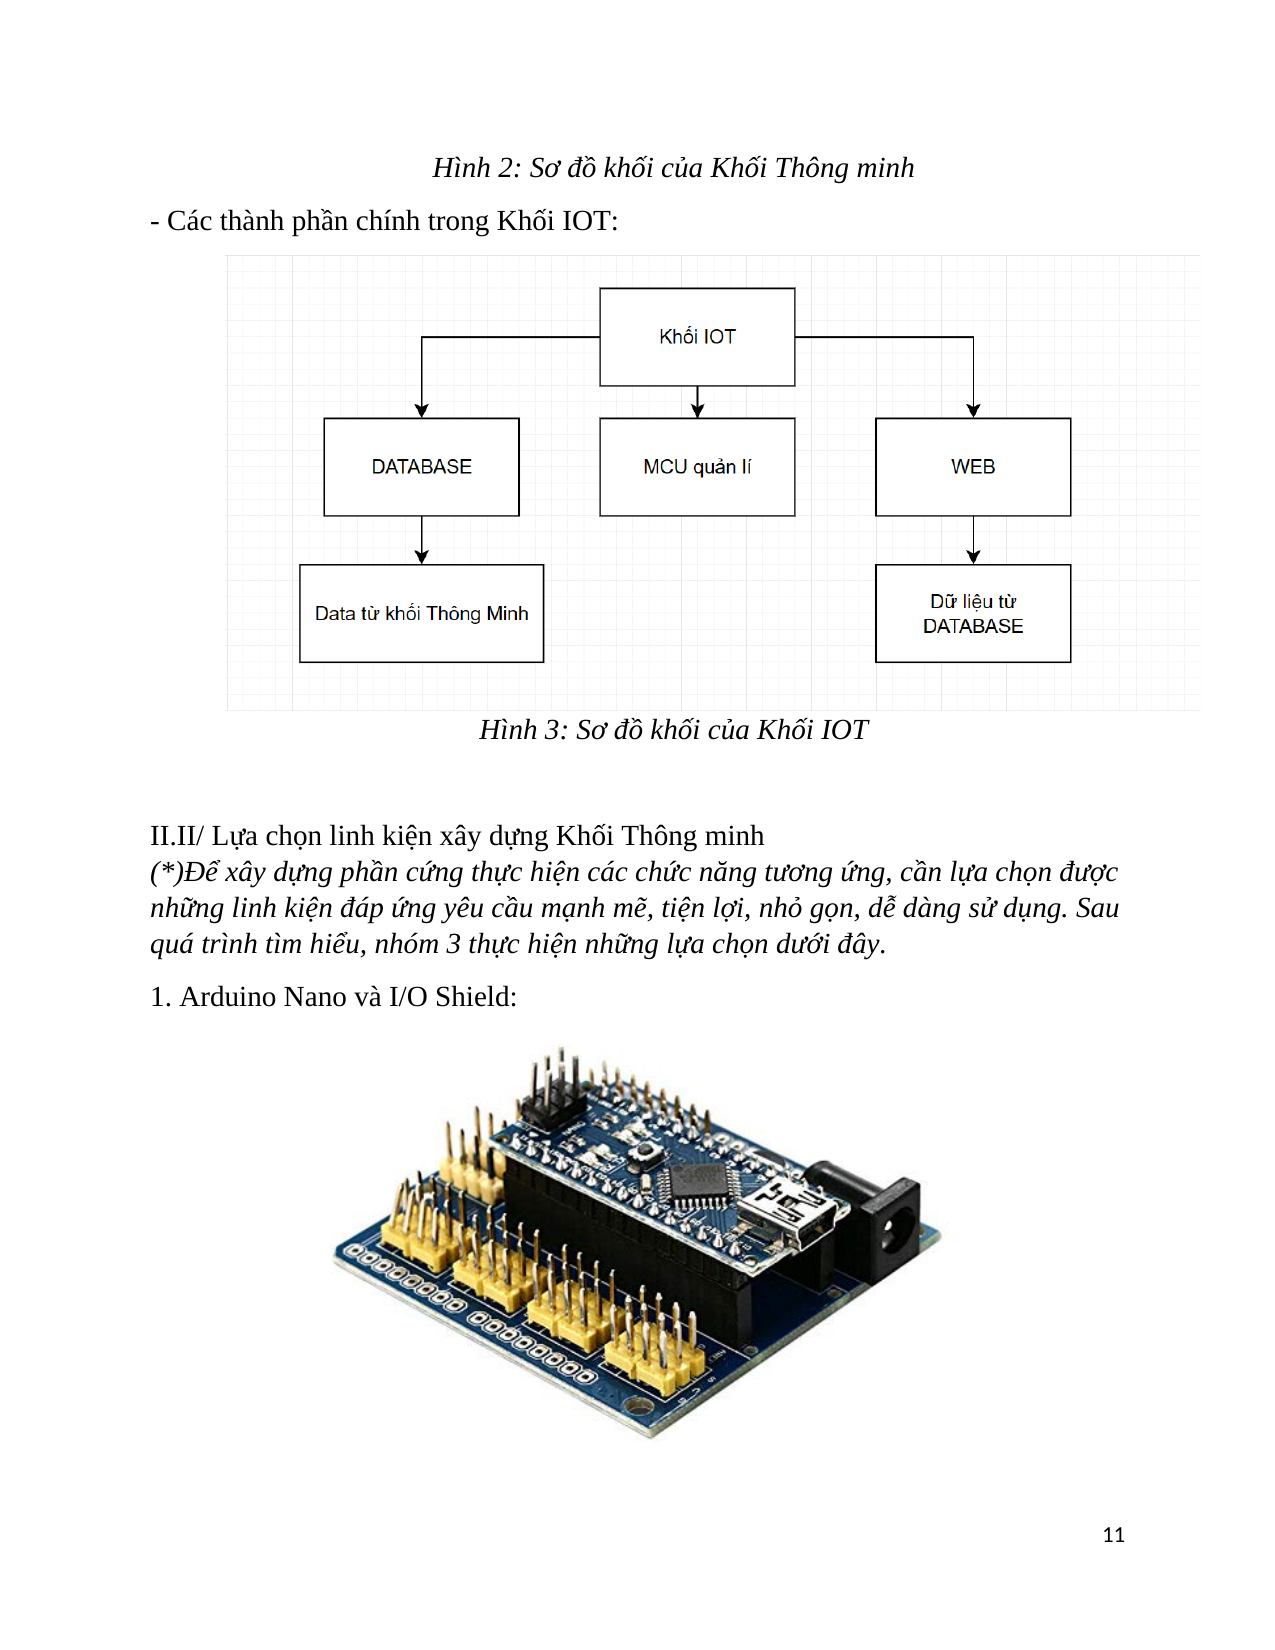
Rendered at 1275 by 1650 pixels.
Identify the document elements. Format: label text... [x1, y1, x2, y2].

list Hình 3: Sơ đồ khối của Khối IOT [225, 712, 1125, 746]
picture [225, 255, 1200, 711]
subtitle 1. Arduino Nano và I/O Shield: [150, 979, 1125, 1013]
subtitle II.II/ Lựa chọn linh kiện xây dựng Khối Thông minh [150, 818, 1125, 852]
picture [311, 1015, 964, 1457]
list Hình 2: Sơ đồ khối của Khối Thông minh [225, 150, 1125, 183]
text - Các thành phần chính trong Khối IOT: [150, 203, 1125, 236]
text (*)Để xây dựng phần cứng thực hiện các chức năng tương ứng, cần lựa chọn được những linh kiện đáp ứng yêu cầu mạnh mẽ, tiện lợi, nhỏ gọn, dễ dàng sử dụng. Sau quá trình tìm hiểu, nhóm 3 thực hiện những lựa chọn dưới đây. [150, 854, 1125, 960]
